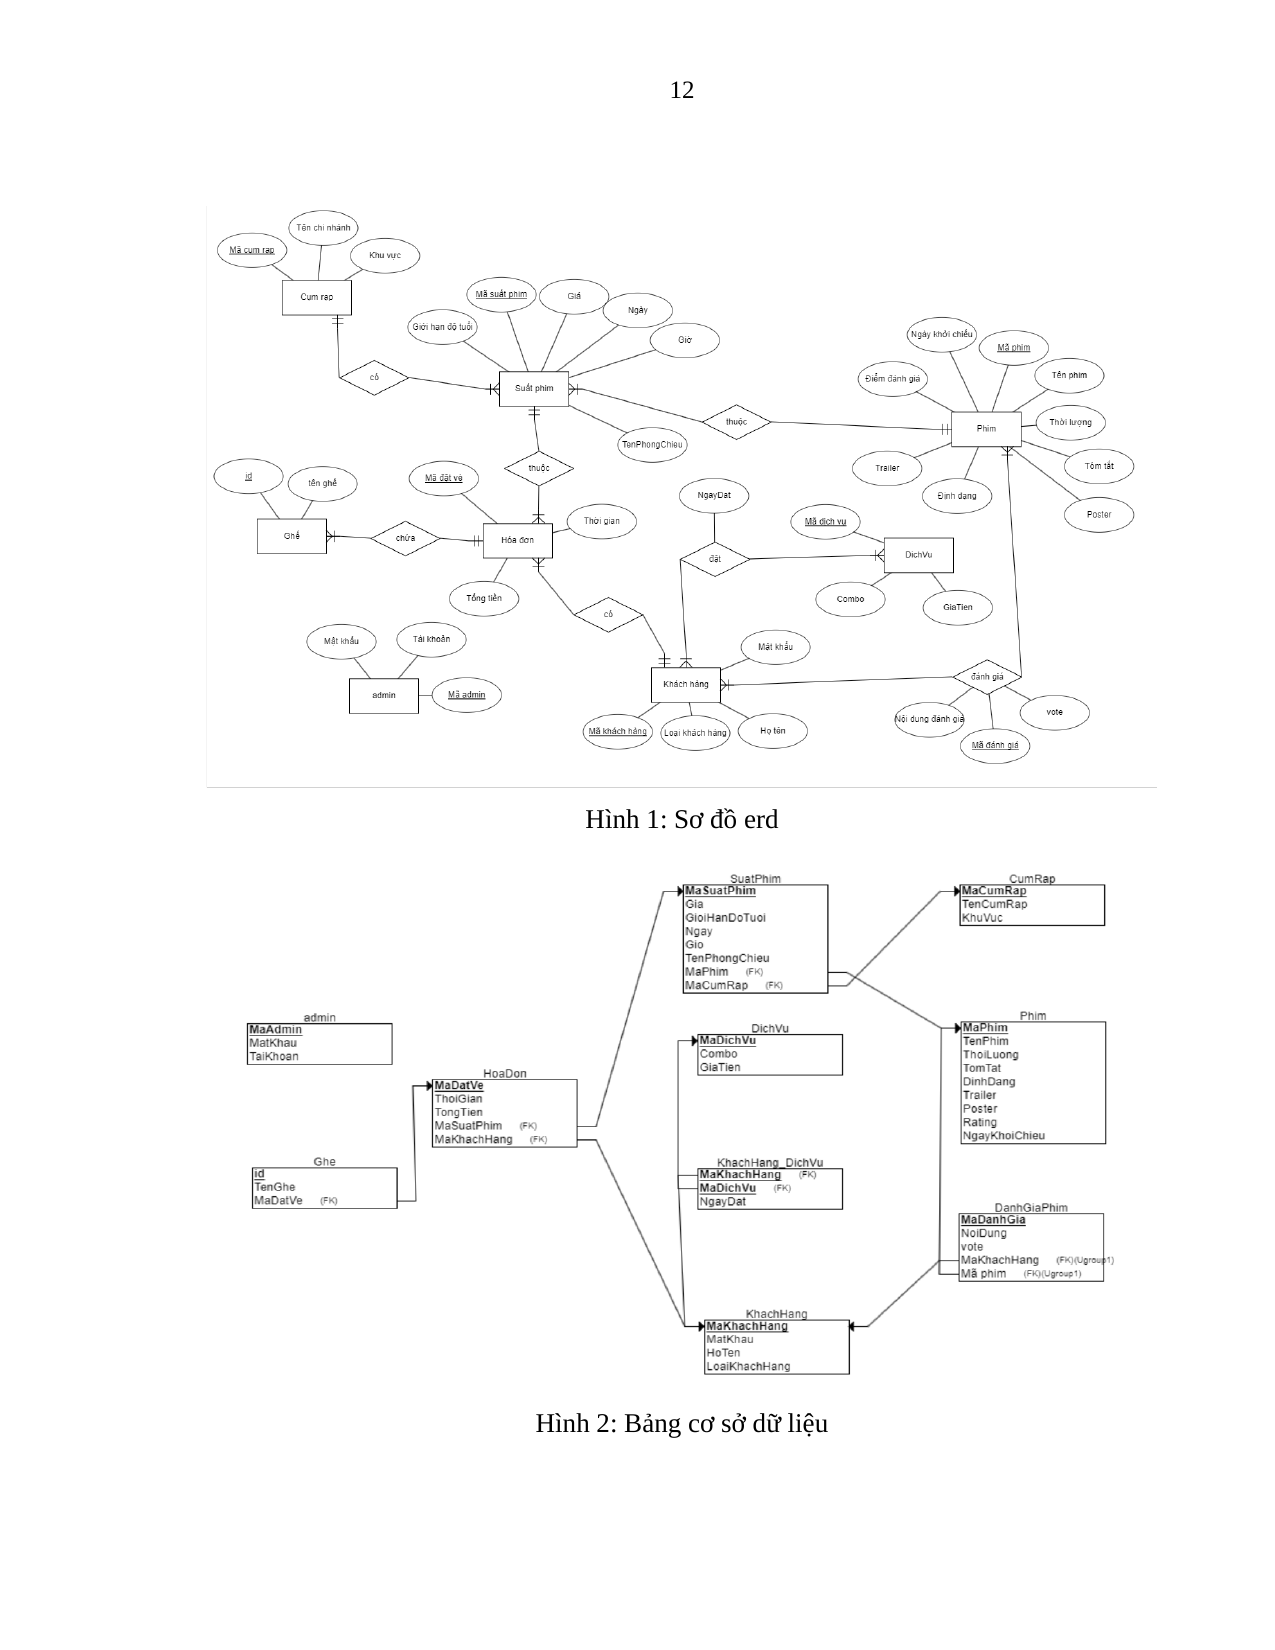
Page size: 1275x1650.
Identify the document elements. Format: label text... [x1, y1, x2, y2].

picture [206, 855, 1157, 1392]
text Hình 1: Sơ đồ erd [207, 803, 1157, 835]
picture [206, 206, 1157, 788]
text Hình 2: Bảng cơ sở dữ liệu [207, 1407, 1157, 1438]
